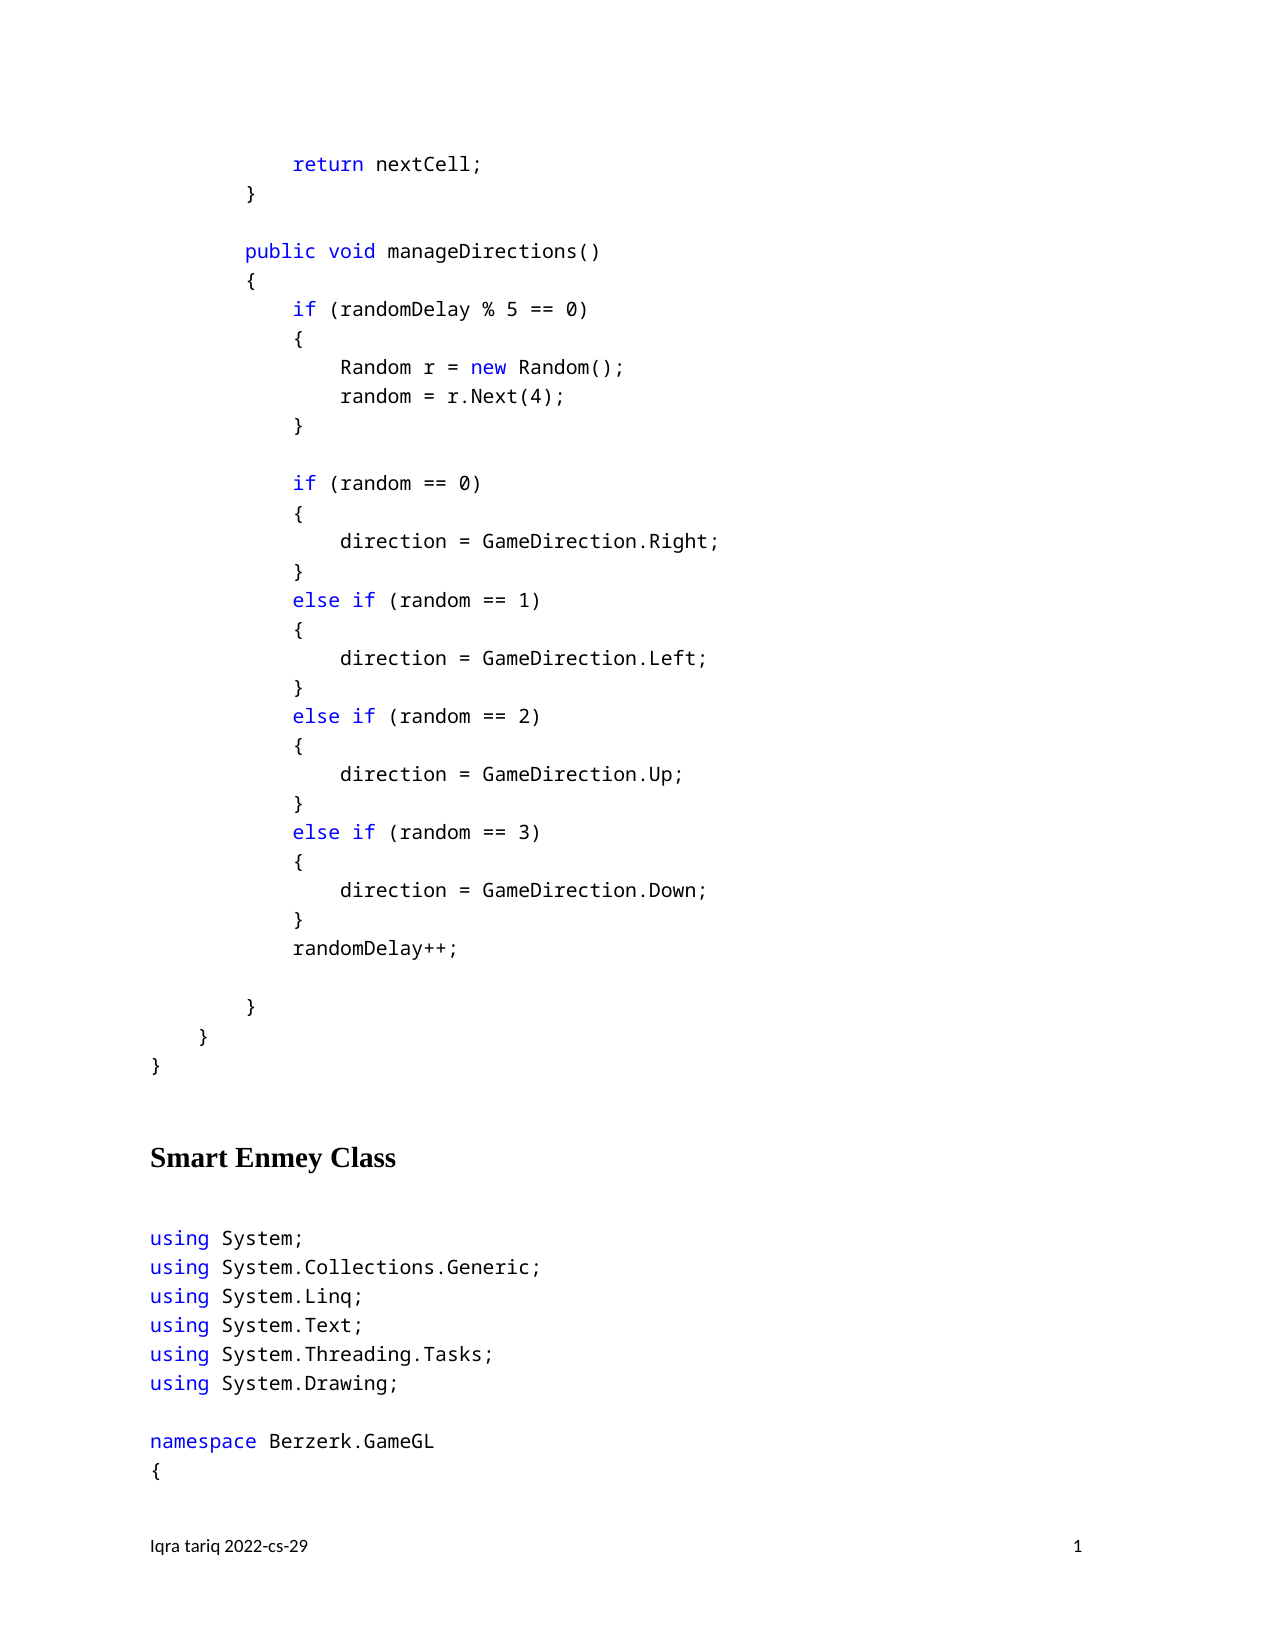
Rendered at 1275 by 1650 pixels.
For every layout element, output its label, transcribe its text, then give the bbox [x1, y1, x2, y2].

text namespace Berzerk.GameGL [150, 1427, 1125, 1454]
text else if (random == 1) [150, 586, 1125, 613]
text } [150, 412, 1125, 438]
text randomDelay++; [150, 935, 1125, 962]
text { [150, 731, 1125, 758]
text return nextCell; [150, 150, 1125, 177]
text { [150, 1457, 1125, 1483]
text } [150, 557, 1125, 584]
text } [150, 789, 1125, 816]
text { [150, 266, 1125, 293]
text using System; [150, 1224, 1125, 1251]
text public void manageDirections() [150, 237, 1125, 264]
text direction = GameDirection.Right; [150, 528, 1125, 555]
text if (randomDelay % 5 == 0) [150, 295, 1125, 322]
text random = r.Next(4); [150, 382, 1125, 409]
text using System.Linq; [150, 1282, 1125, 1309]
text direction = GameDirection.Left; [150, 644, 1125, 671]
text Random r = new Random(); [150, 353, 1125, 380]
text { [150, 615, 1125, 642]
text { [150, 499, 1125, 526]
text using System.Text; [150, 1311, 1125, 1338]
text else if (random == 3) [150, 818, 1125, 845]
text using System.Collections.Generic; [150, 1253, 1125, 1280]
text } [150, 1022, 1125, 1049]
text } [150, 906, 1125, 933]
text } [150, 179, 1125, 206]
text else if (random == 2) [150, 702, 1125, 729]
subtitle Smart Enmey Class [150, 1140, 1125, 1174]
text using System.Threading.Tasks; [150, 1340, 1125, 1367]
text if (random == 0) [150, 470, 1125, 497]
text { [150, 324, 1125, 351]
text direction = GameDirection.Down; [150, 877, 1125, 903]
text using System.Drawing; [150, 1369, 1125, 1396]
text } [150, 1051, 1125, 1078]
text } [150, 673, 1125, 700]
text direction = GameDirection.Up; [150, 760, 1125, 787]
text } [150, 993, 1125, 1020]
text { [150, 847, 1125, 874]
